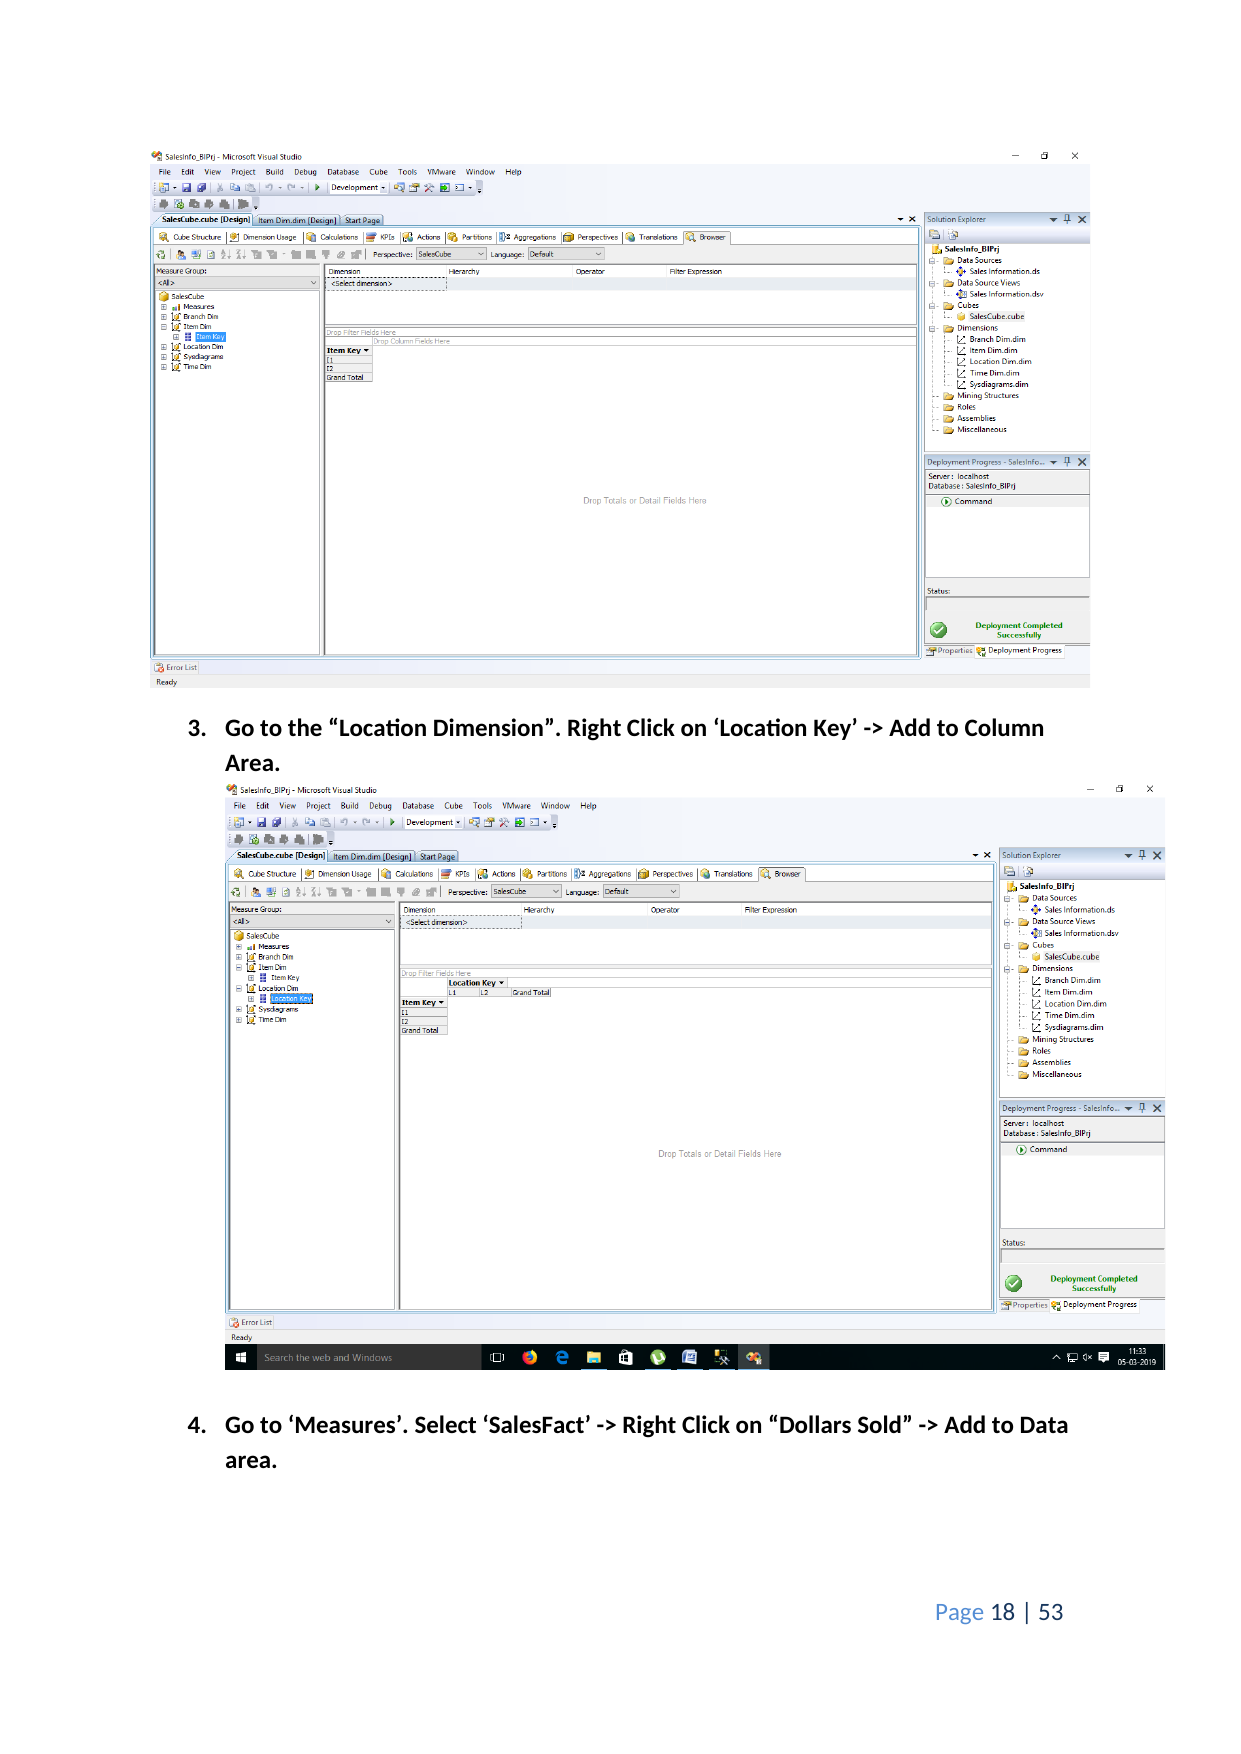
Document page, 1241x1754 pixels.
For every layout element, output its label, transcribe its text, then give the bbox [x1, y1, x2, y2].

list Go to the “Location Dimension”. Right Click on ‘Location Key’ -> Add to Column Area. [187, 712, 1090, 778]
picture [150, 150, 1091, 688]
picture [225, 782, 1166, 1370]
list Go to ‘Measures’. Select ‘SalesFact’ -> Right Click on “Dollars Sold” -> Add to Data area. [187, 1409, 1090, 1475]
